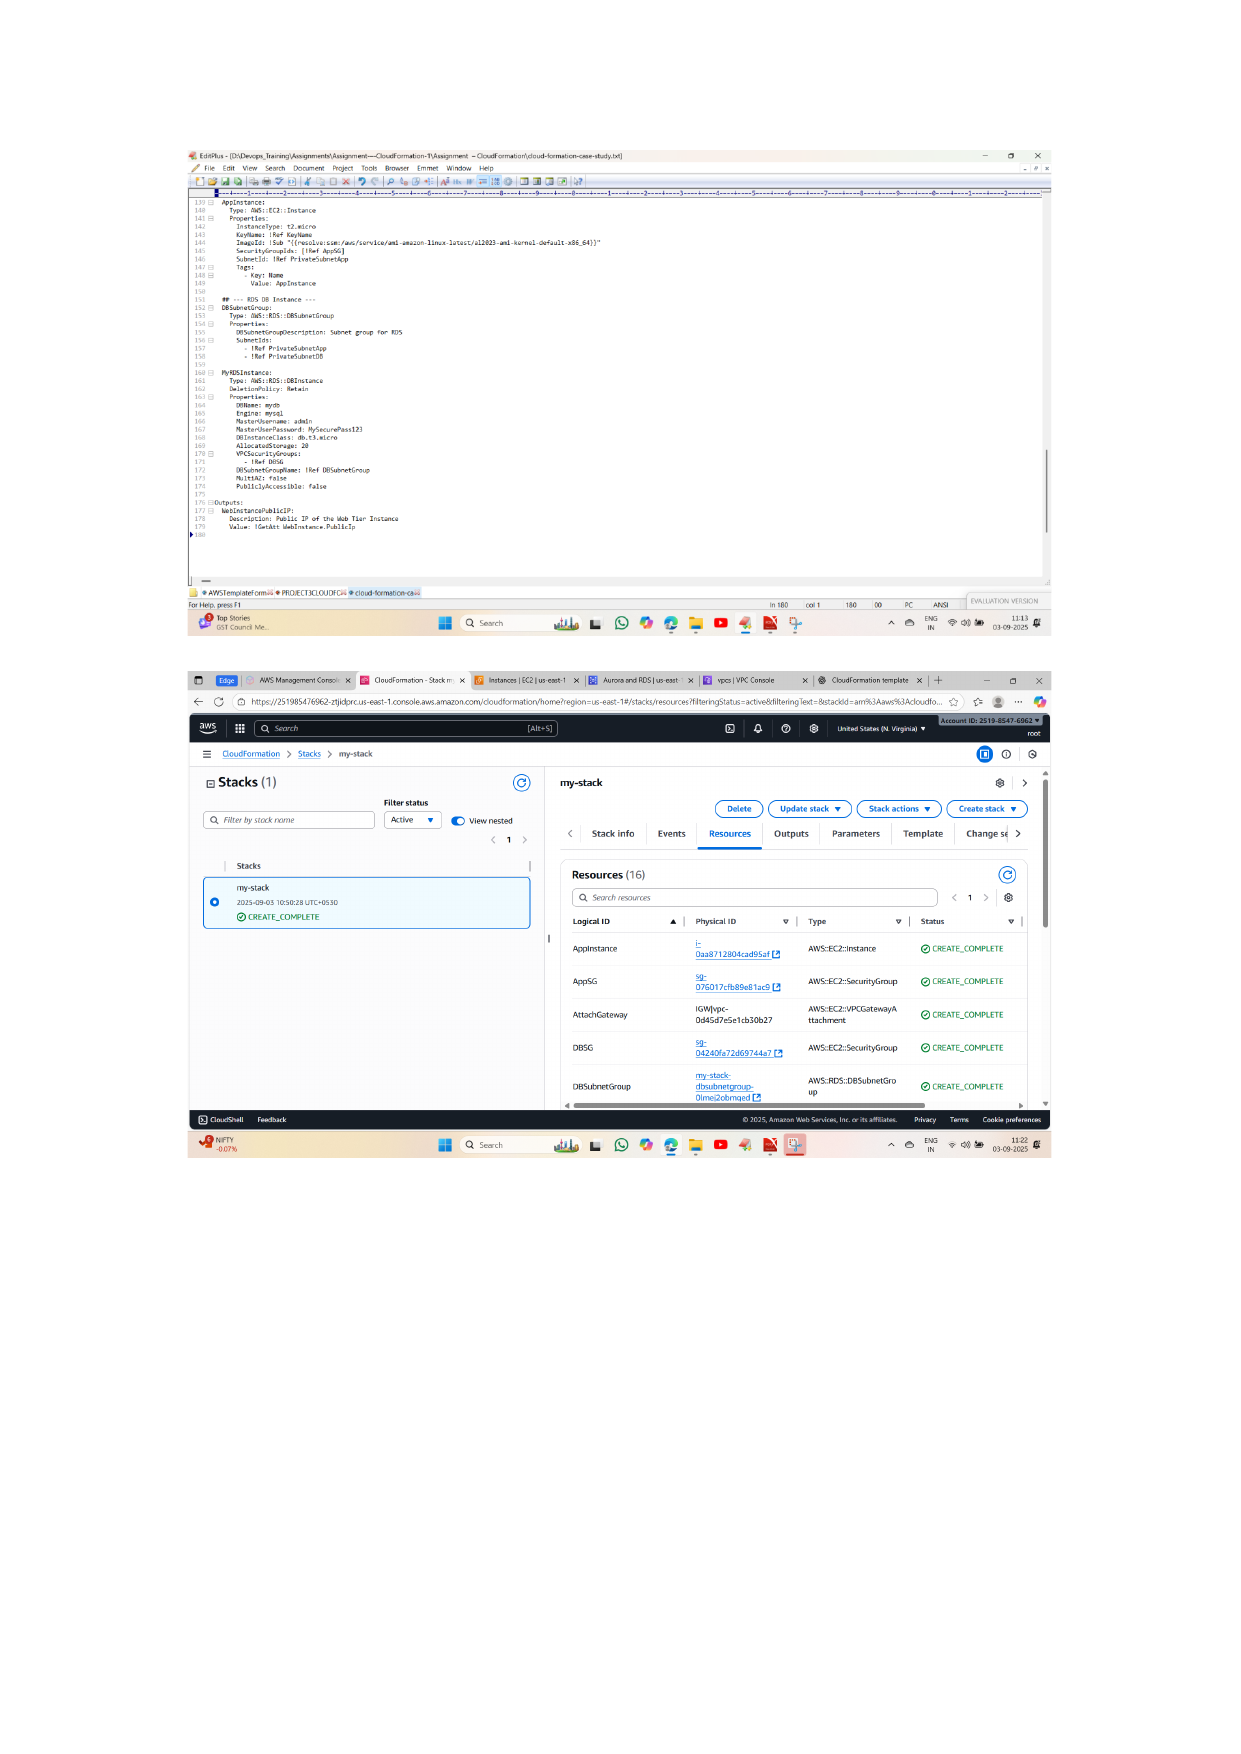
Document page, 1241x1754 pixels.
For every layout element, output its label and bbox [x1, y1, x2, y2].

picture [187, 150, 1052, 636]
picture [187, 671, 1052, 1158]
